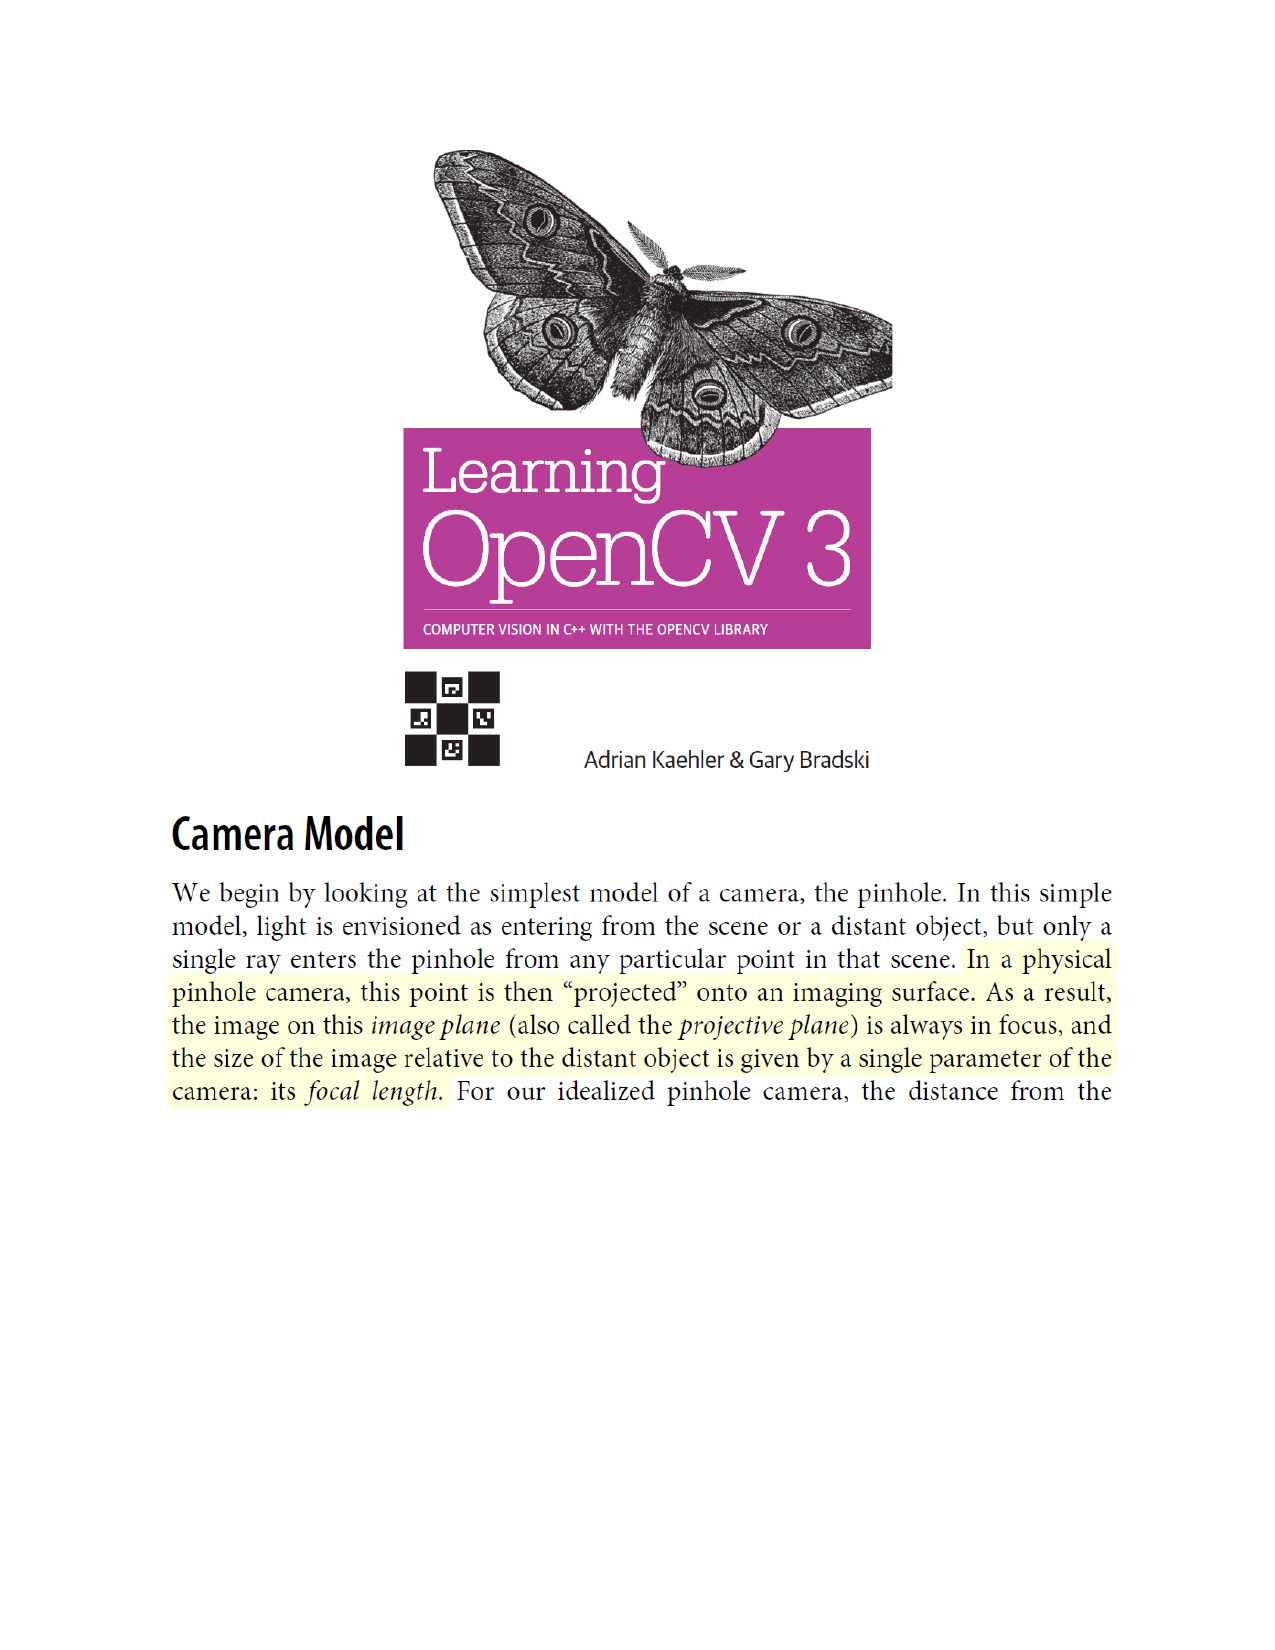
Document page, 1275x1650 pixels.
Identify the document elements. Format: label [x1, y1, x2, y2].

picture [382, 150, 893, 784]
picture [150, 802, 1125, 1113]
